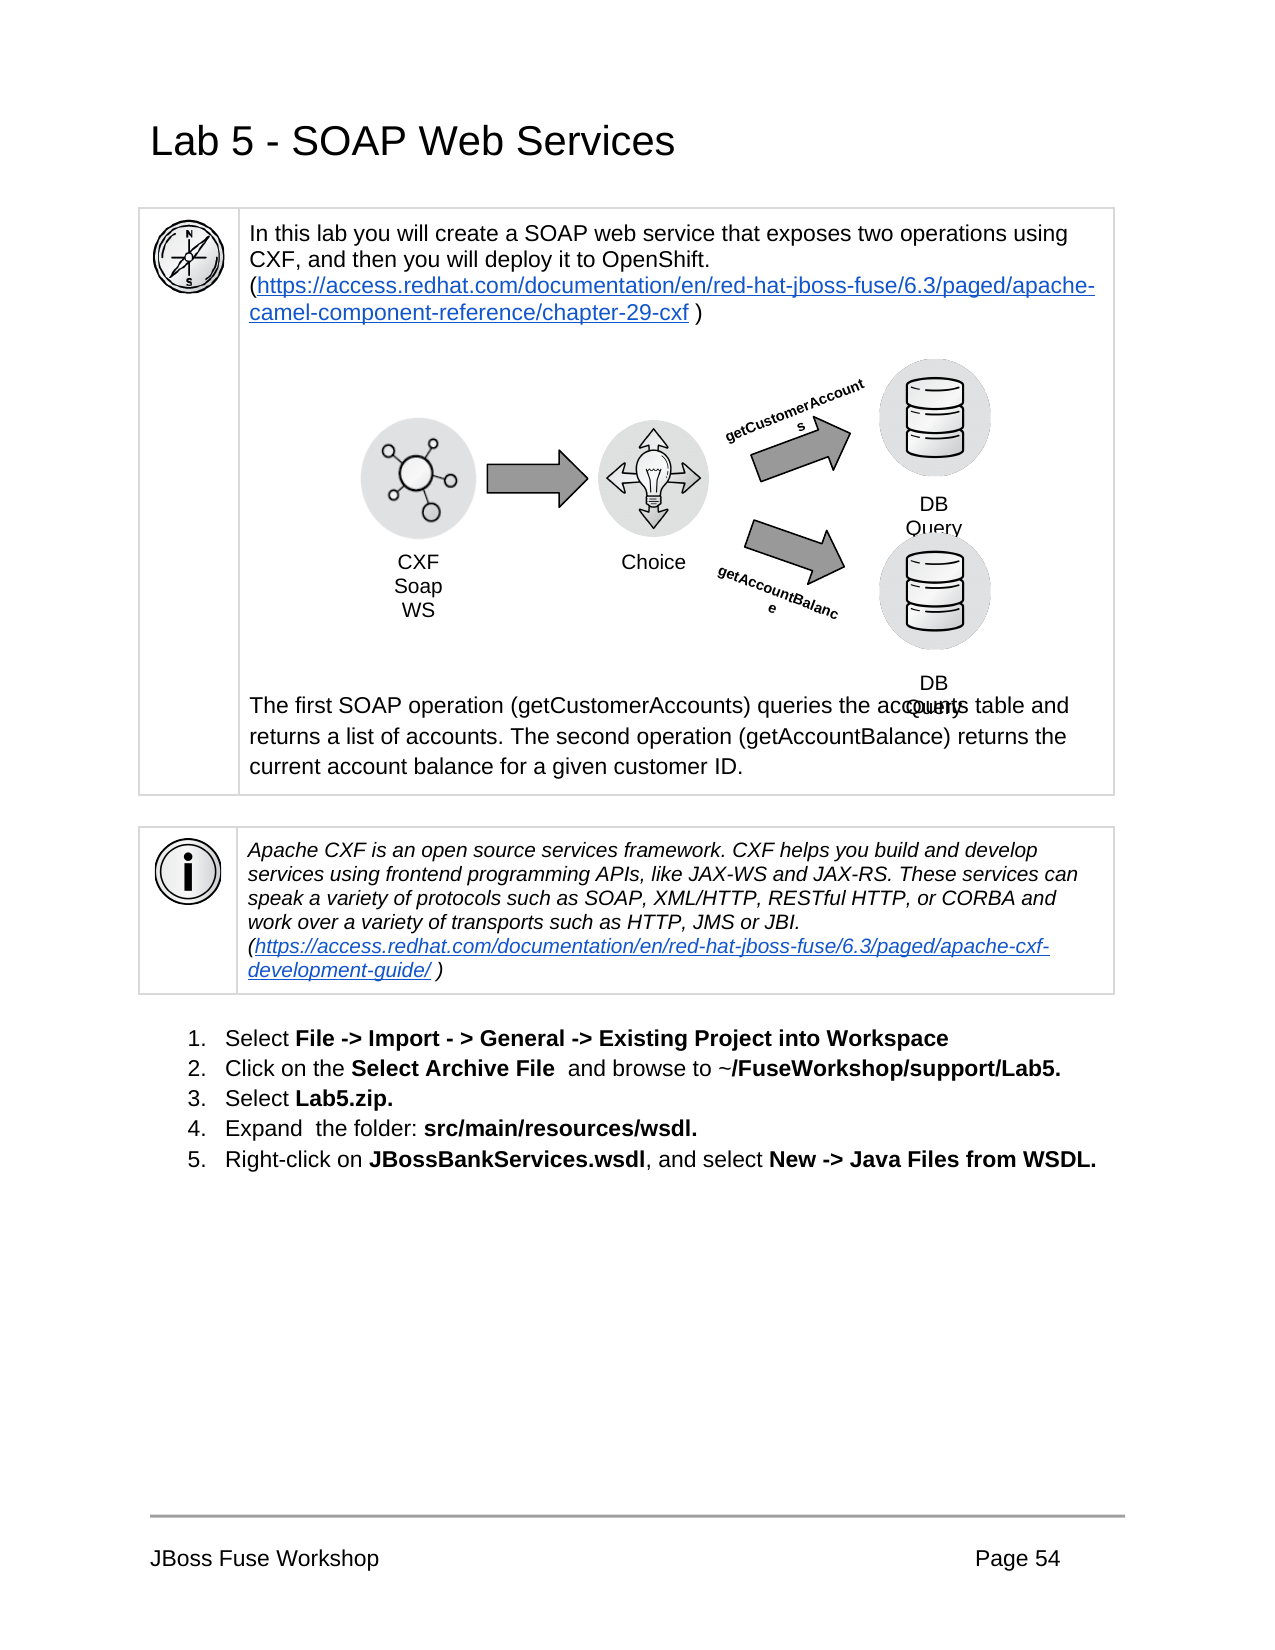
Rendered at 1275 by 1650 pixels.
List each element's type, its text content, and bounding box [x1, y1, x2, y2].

list Click on the Select Archive File and browse to ~/FuseWorkshop/support/Lab5. [187, 1055, 1125, 1081]
picture [876, 358, 992, 477]
list Right-click on JBossBankServices.wsdl, and select New -> Java Files from WSDL. [187, 1146, 1125, 1172]
list Select Lab5.zip. [187, 1085, 1125, 1111]
picture [876, 531, 992, 651]
picture [360, 417, 477, 540]
table_header Apache CXF is an open source services framework. CXF helps you build and develop services using frontend programming APIs, like JAX-WS and JAX-RS. These services can speak a variety of protocols such as SOAP, XML/HTTP, RESTful HTTP, or CORBA and work over a variety of transports such as HTTP, JMS or JBI. (https://access.redhat.com/documentation/en/red-hat-jboss-fuse/6.3/paged/apache-cxf-development-guide/ ) [238, 828, 1113, 992]
picture [154, 838, 222, 905]
subtitle Lab 5 - SOAP Web Services [150, 117, 1125, 164]
picture [152, 219, 225, 294]
table_header In this lab you will create a SOAP web service that exposes two operations using CXF, and then you will deploy it to OpenShift. (https://access.redhat.com/documentation/en/red-hat-jboss-fuse/6.3/paged/apache-camel-component-reference/chapter-29-cxf ) The first SOAP operation (getCustomerAccounts) queries the accounts table and returns a list of accounts. The second operation (getAccountBalance) returns the current account balance for a given customer ID. [240, 209, 1113, 793]
list Select File -> Import - > General -> Existing Project into Workspace [187, 1025, 1125, 1051]
table_header [140, 209, 238, 793]
table_header [140, 828, 236, 992]
list Expand the folder: src/main/resources/wsdl. [187, 1115, 1125, 1142]
picture [598, 420, 709, 537]
